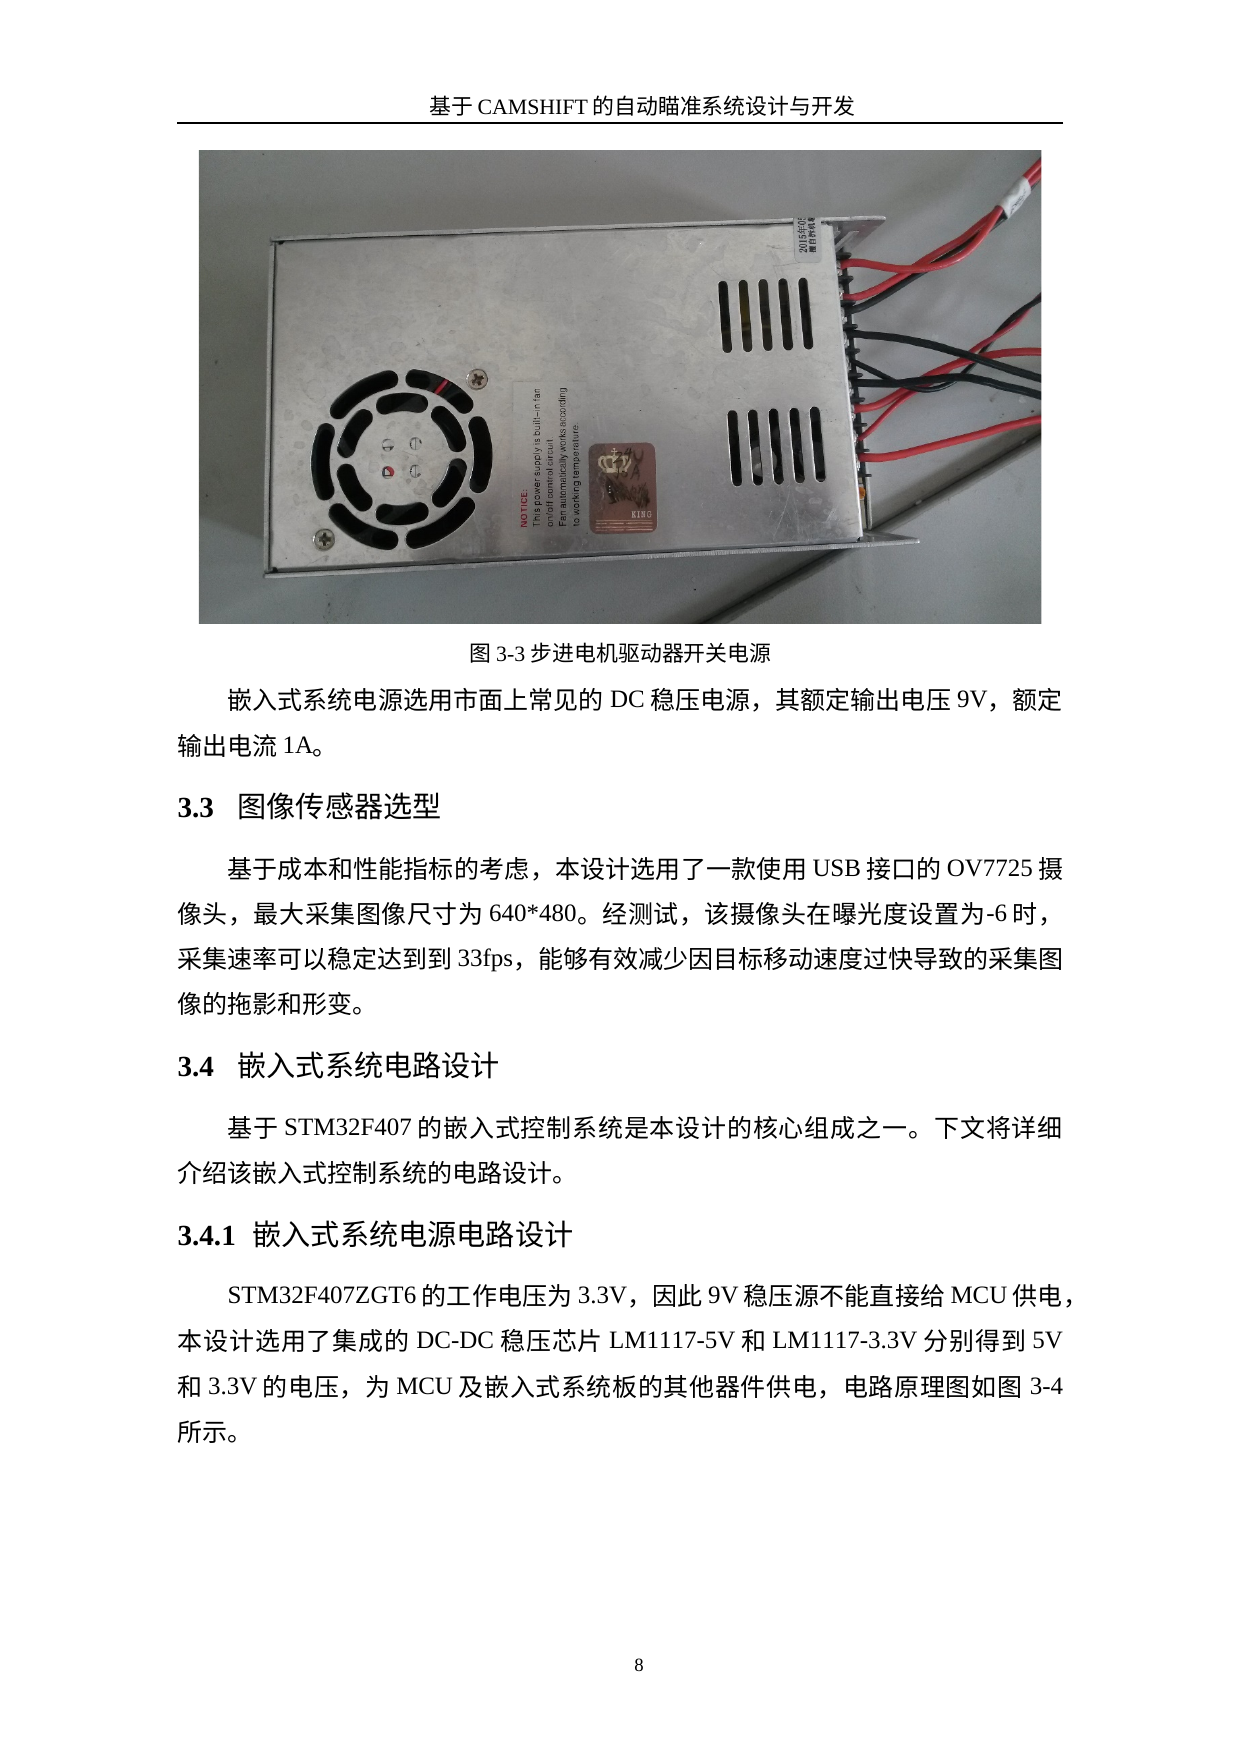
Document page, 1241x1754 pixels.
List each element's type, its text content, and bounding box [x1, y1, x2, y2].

text 嵌入式系统电源选用市面上常见的DC稳压电源，其额定输出电压9V，额定输出电流1A。 [177, 681, 1063, 762]
text 基于成本和性能指标的考虑，本设计选用了一款使用USB接口的OV7725摄像头，最大采集图像尺寸为640*480。经测试，该摄像头在曝光度设置为-6时，采集速率可以稳定达到到33fps，能够有效减少因目标移动速度过快导致的采集图像的拖影和形变。 [177, 849, 1063, 1021]
subtitle 嵌入式系统电路设计 [177, 1043, 1063, 1085]
picture [198, 150, 1042, 624]
subtitle 嵌入式系统电源电路设计 [177, 1211, 1063, 1253]
subtitle 图像传感器选型 [177, 784, 1063, 826]
text 基于STM32F407的嵌入式控制系统是本设计的核心组成之一。下文将详细介绍该嵌入式控制系统的电路设计。 [177, 1108, 1063, 1190]
